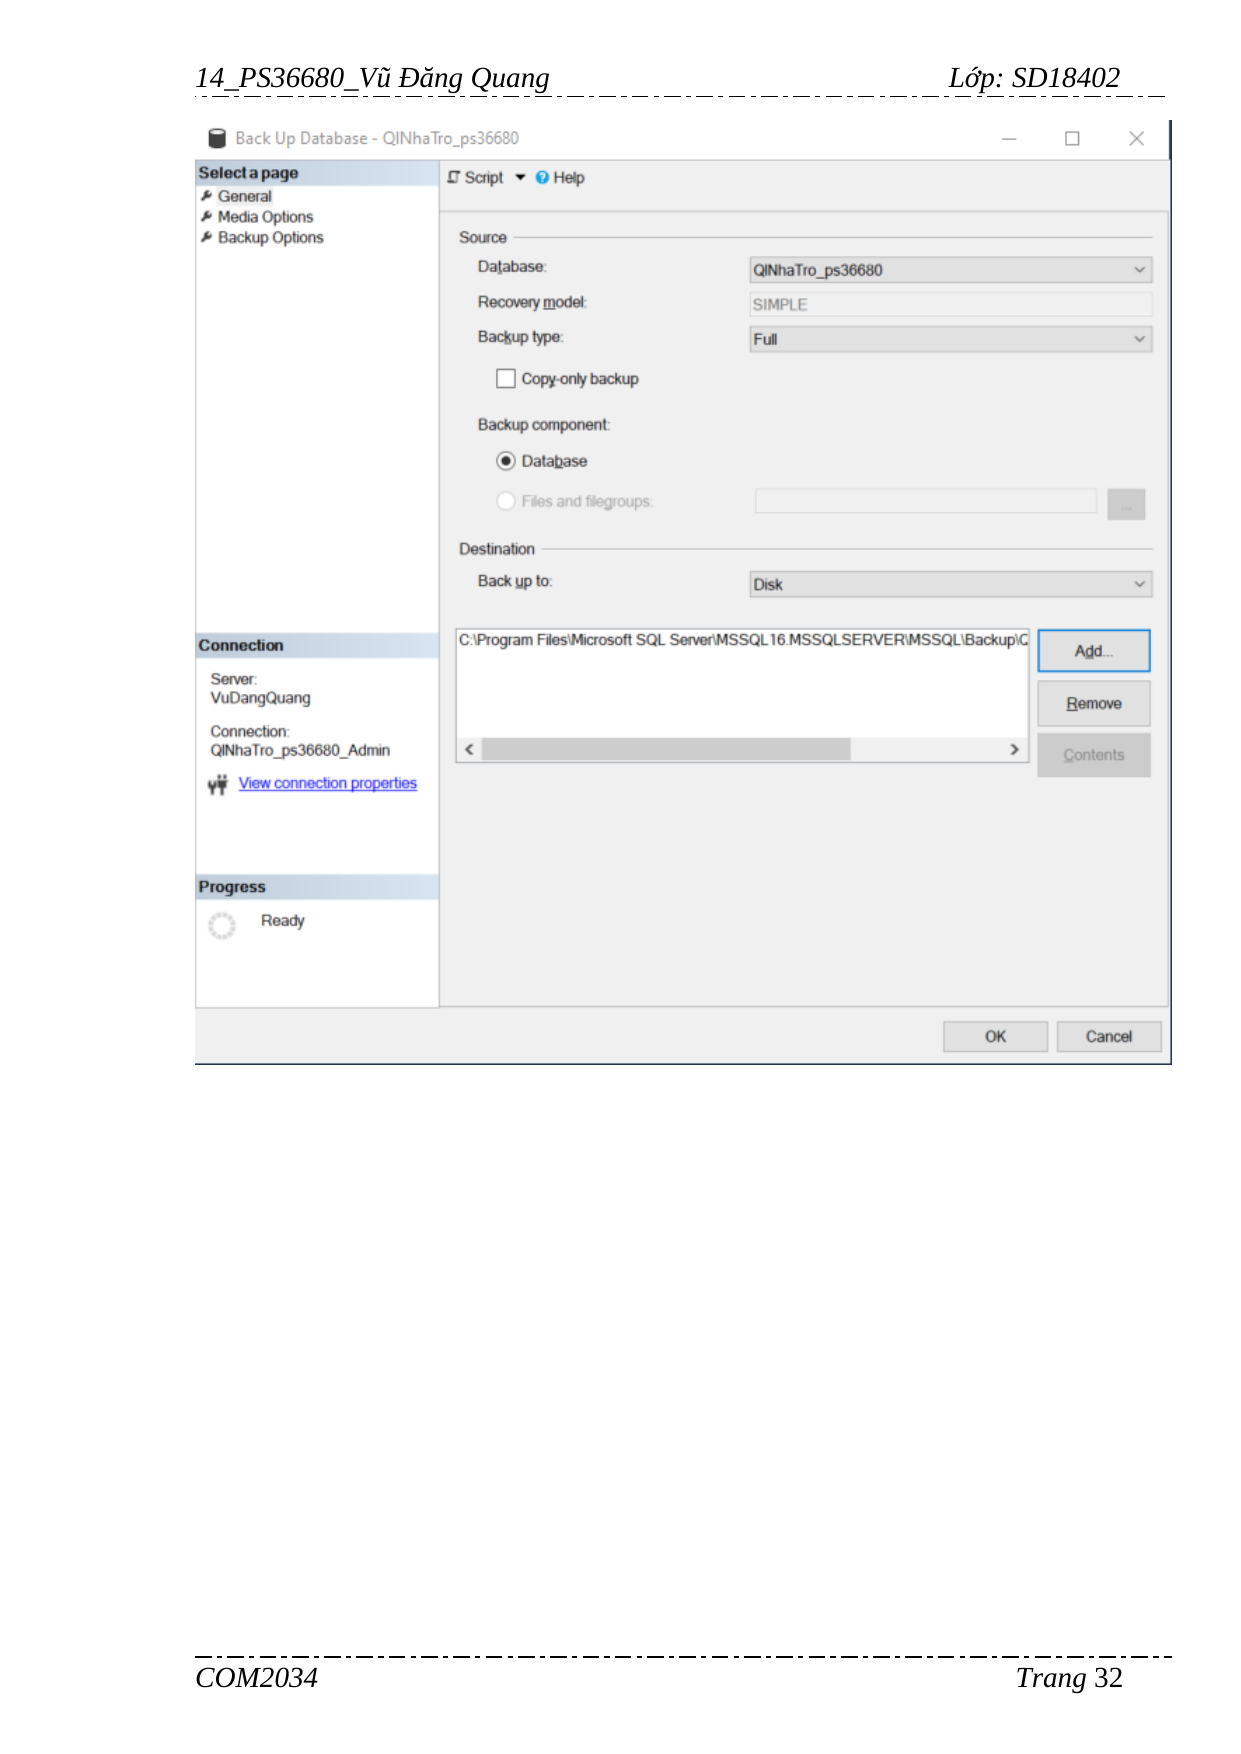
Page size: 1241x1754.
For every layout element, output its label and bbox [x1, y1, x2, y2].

picture [195, 120, 1172, 1065]
